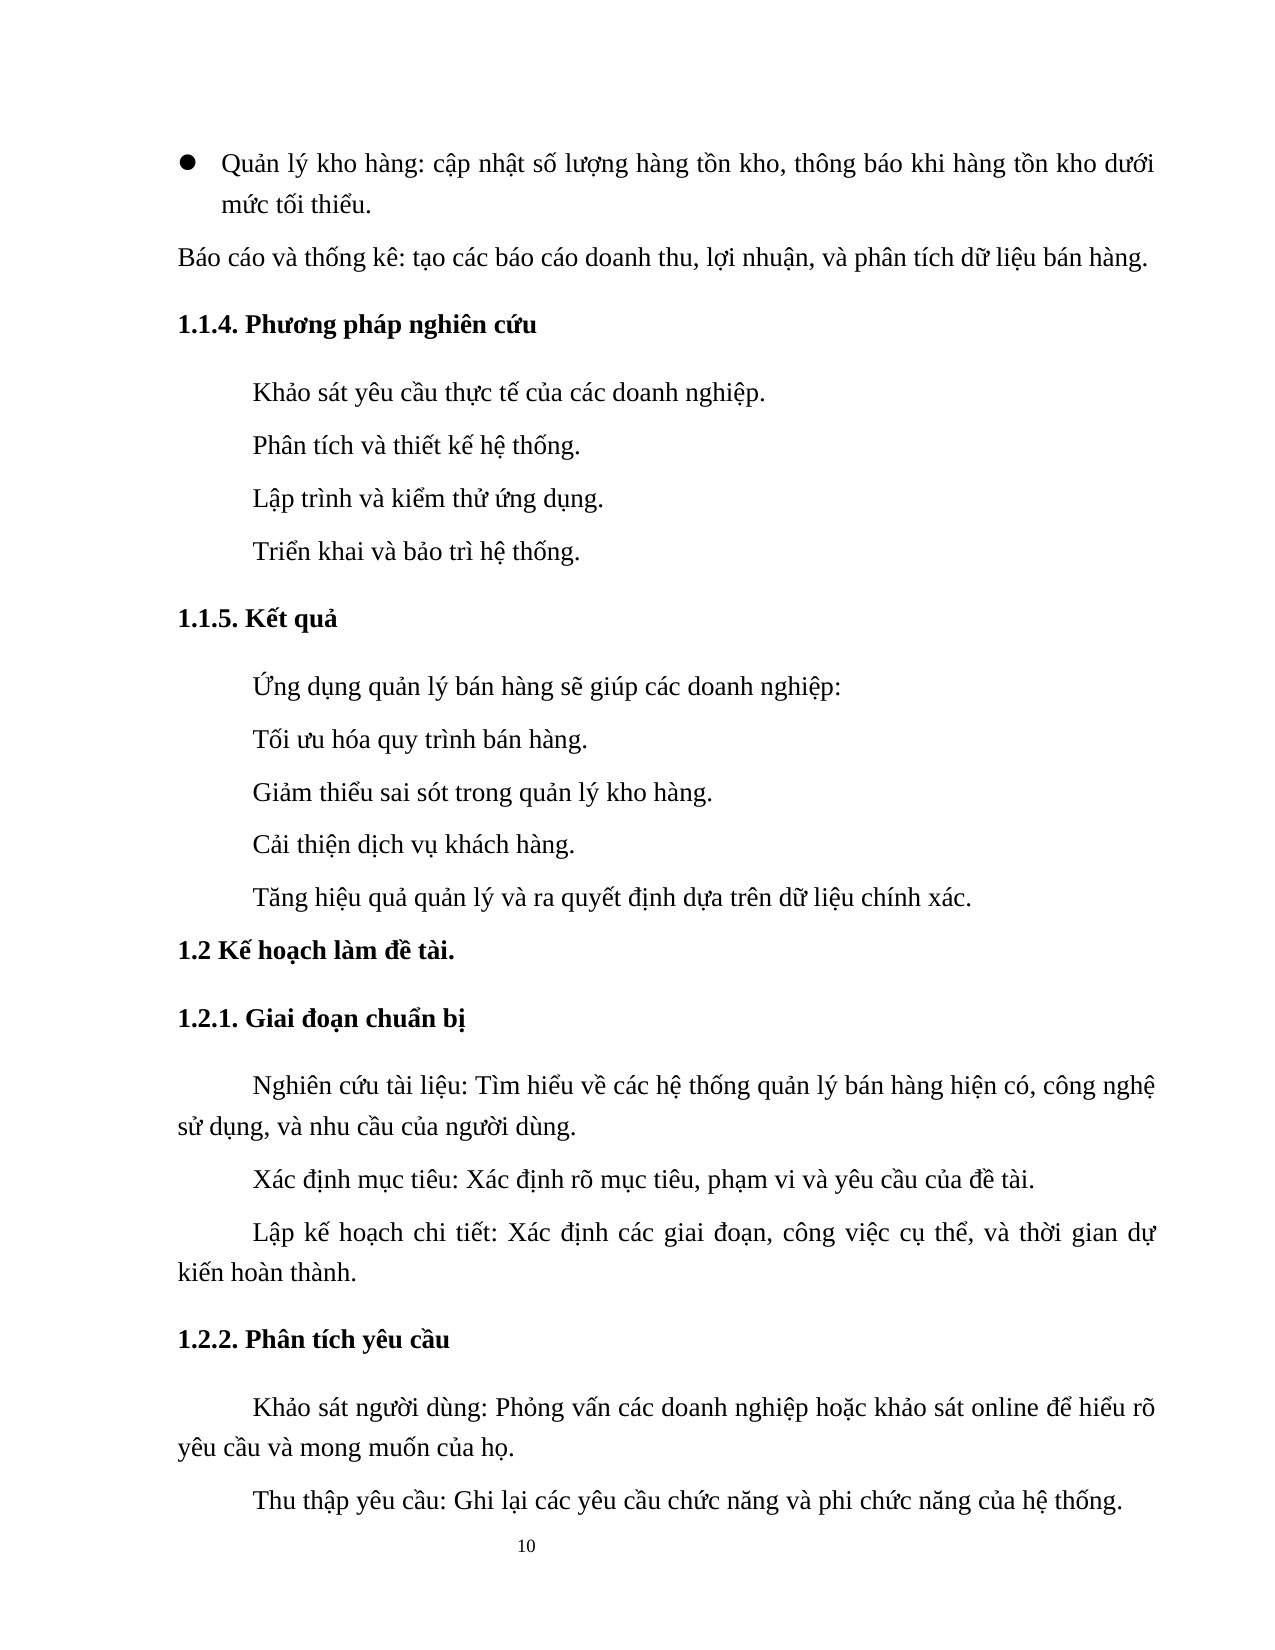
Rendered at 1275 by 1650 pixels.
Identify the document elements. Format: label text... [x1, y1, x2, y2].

text Tối ưu hóa quy trình bán hàng. [177, 723, 1157, 754]
text Phân tích và thiết kế hệ thống. [177, 429, 1157, 460]
text Xác định mục tiêu: Xác định rõ mục tiêu, phạm vi và yêu cầu của đề tài. [177, 1163, 1157, 1194]
subtitle 1.1.4. Phương pháp nghiên cứu [177, 308, 1157, 340]
text Triển khai và bảo trì hệ thống. [177, 535, 1157, 566]
text Lập kế hoạch chi tiết: Xác định các giai đoạn, công việc cụ thể, và thời gian dự kiến hoàn thành. [177, 1216, 1157, 1287]
text Lập trình và kiểm thử ứng dụng. [177, 482, 1157, 513]
subtitle 1.2.2. Phân tích yêu cầu [177, 1323, 1157, 1355]
text Thu thập yêu cầu: Ghi lại các yêu cầu chức năng và phi chức năng của hệ thống. [177, 1484, 1157, 1516]
subtitle 1.2.1. Giai đoạn chuẩn bị [177, 1002, 1157, 1033]
text Khảo sát người dùng: Phỏng vấn các doanh nghiệp hoặc khảo sát online để hiểu rõ yêu cầu và mong muốn của họ. [177, 1391, 1157, 1463]
subtitle 1.2 Kế hoạch làm đề tài. [177, 934, 1157, 966]
text Cải thiện dịch vụ khách hàng. [177, 828, 1157, 860]
list Quản lý kho hàng: cập nhật số lượng hàng tồn kho, thông báo khi hàng tồn kho dưới mức tối thiểu. [177, 148, 1157, 219]
subtitle 1.1.5. Kết quả [177, 602, 1157, 633]
text Tăng hiệu quả quản lý và ra quyết định dựa trên dữ liệu chính xác. [177, 881, 1157, 913]
text Khảo sát yêu cầu thực tế của các doanh nghiệp. [177, 376, 1157, 407]
text Báo cáo và thống kê: tạo các báo cáo doanh thu, lợi nhuận, và phân tích dữ liệu bán hàng. [177, 241, 1157, 272]
text Giảm thiểu sai sót trong quản lý kho hàng. [177, 776, 1157, 807]
text Nghiên cứu tài liệu: Tìm hiểu về các hệ thống quản lý bán hàng hiện có, công nghệ sử dụng, và nhu cầu của người dùng. [177, 1069, 1157, 1141]
text Ứng dụng quản lý bán hàng sẽ giúp các doanh nghiệp: [177, 670, 1157, 701]
